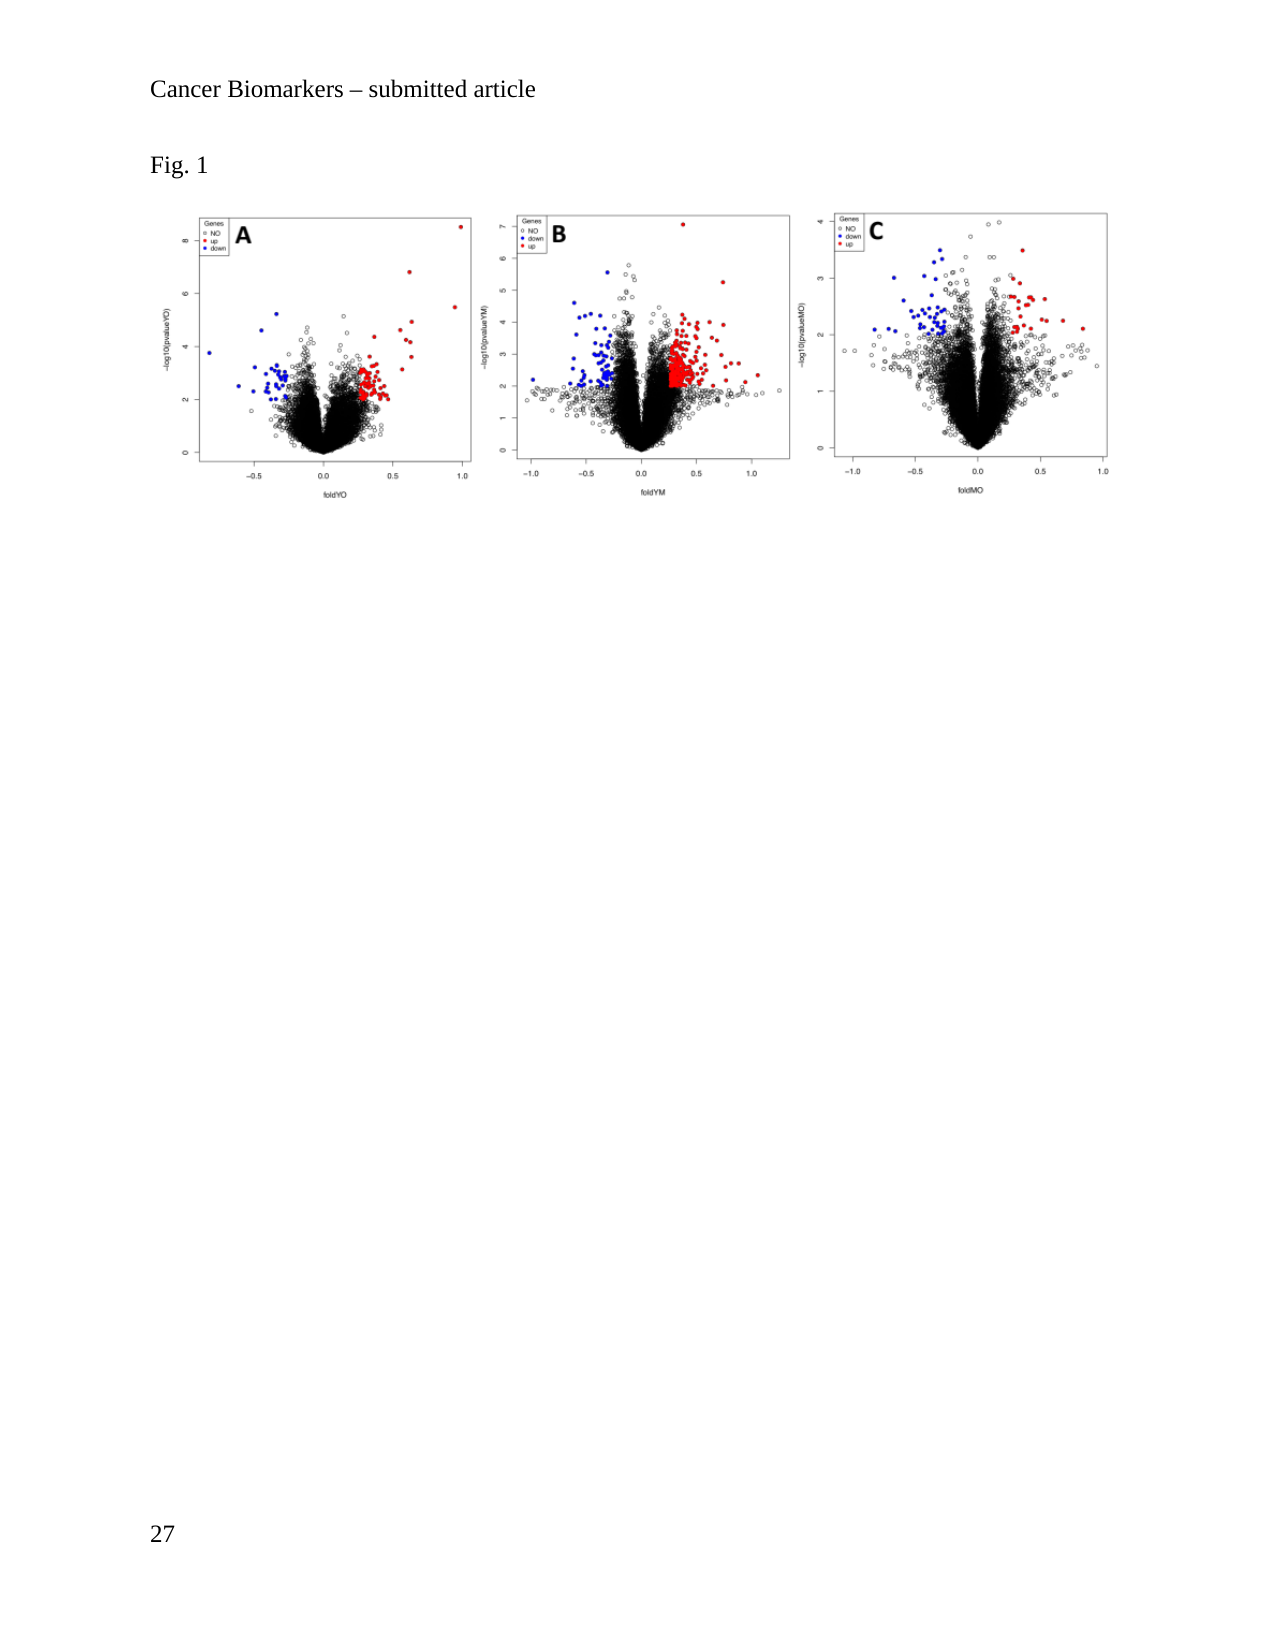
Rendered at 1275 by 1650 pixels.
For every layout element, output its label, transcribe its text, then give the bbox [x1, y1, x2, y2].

text Fig. 1 [150, 150, 1125, 179]
